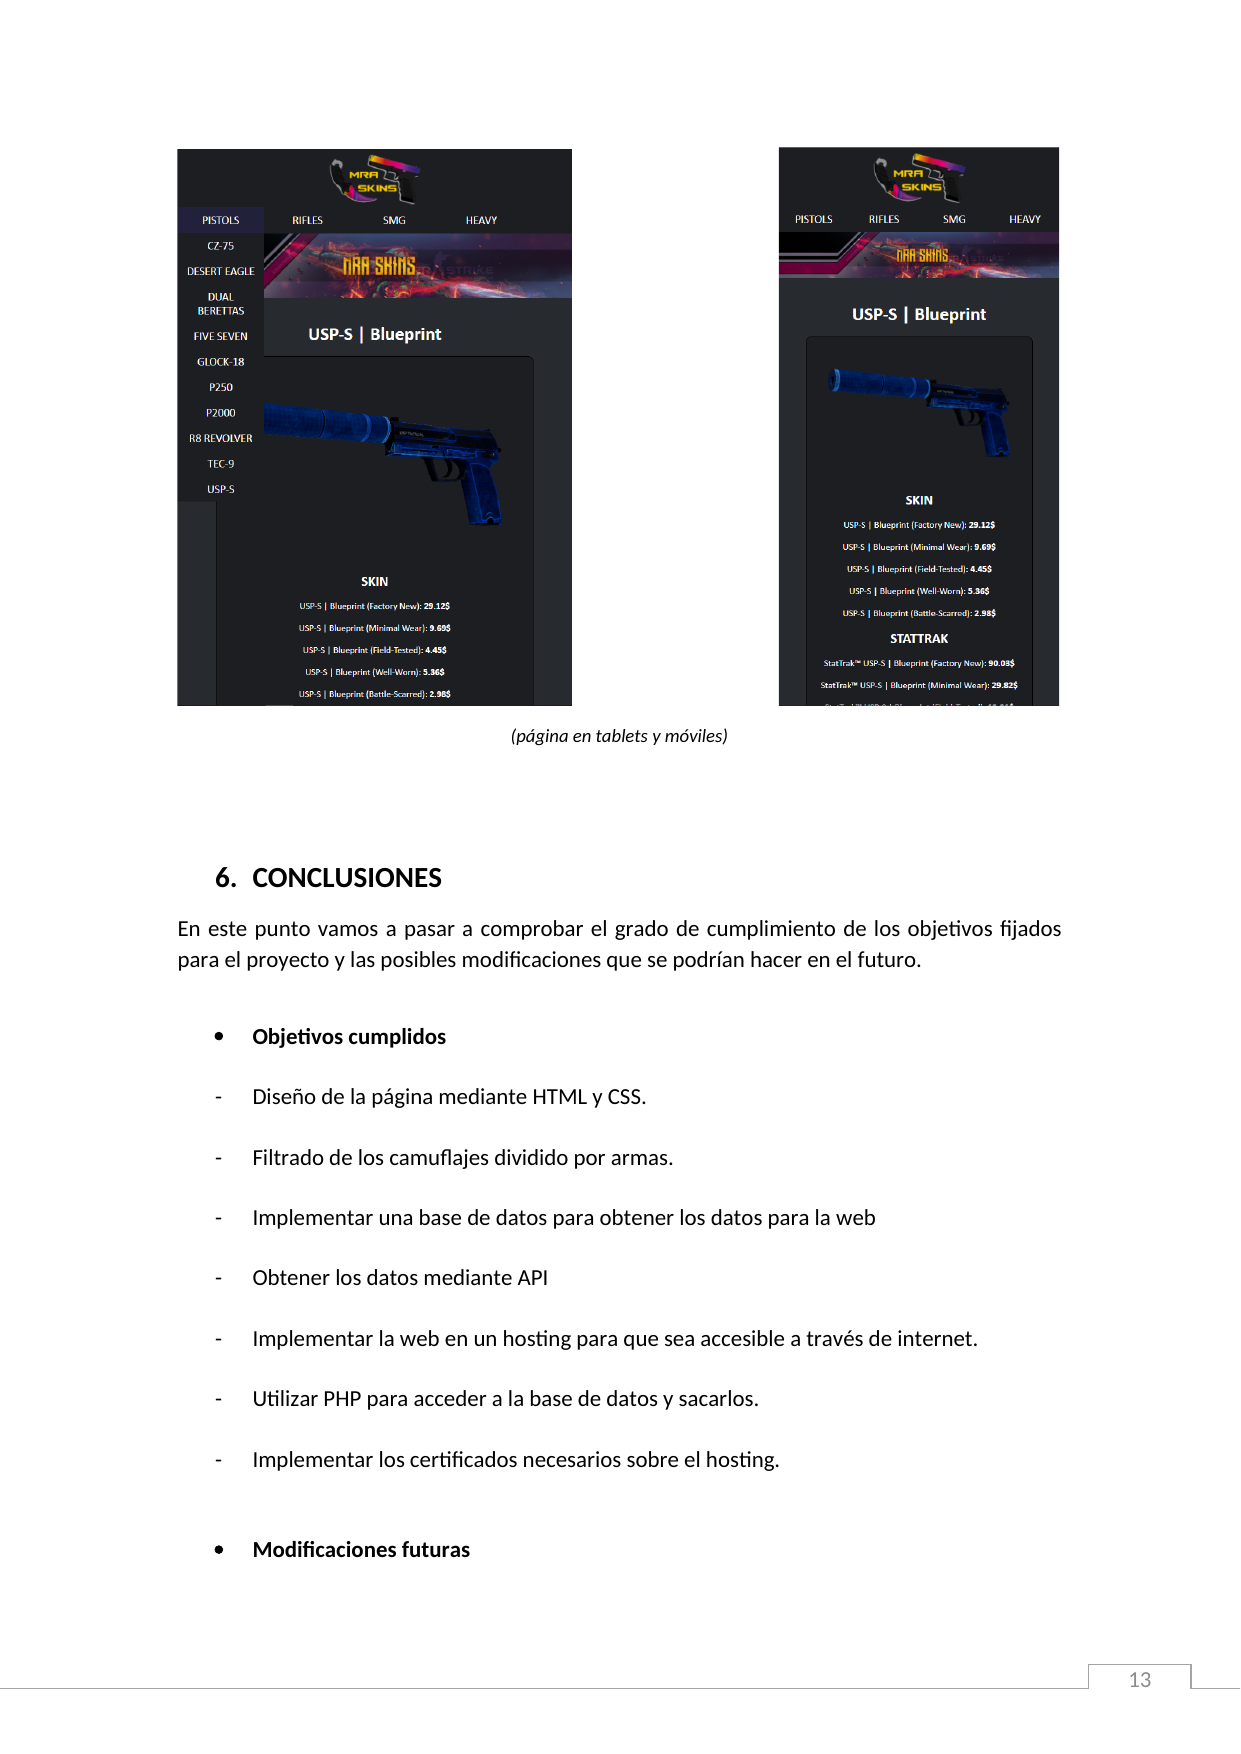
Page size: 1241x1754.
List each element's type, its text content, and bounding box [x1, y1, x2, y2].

list Objetivos cumplidos [215, 1022, 1063, 1050]
list Utilizar PHP para acceder a la base de datos y sacarlos. [215, 1384, 1063, 1412]
list Modificaciones futuras [215, 1535, 1063, 1563]
text En este punto vamos a pasar a comprobar el grado de cumplimiento de los objetivos fijados para el proyecto y las posibles modificaciones que se podrían hacer en el futuro. [177, 914, 1063, 973]
picture [177, 149, 572, 706]
list CONCLUSIONES [215, 859, 1063, 895]
list Diseño de la página mediante HTML y CSS. [215, 1082, 1063, 1110]
list Obtener los datos mediante API [215, 1263, 1063, 1291]
text (página en tablets y móviles) [177, 724, 1063, 747]
list Implementar la web en un hosting para que sea accesible a través de internet. [215, 1324, 1063, 1352]
list Implementar los certificados necesarios sobre el hosting. [215, 1445, 1063, 1473]
list Implementar una base de datos para obtener los datos para la web [215, 1203, 1063, 1231]
picture [778, 147, 1060, 706]
list Filtrado de los camuflajes dividido por armas. [215, 1143, 1063, 1171]
